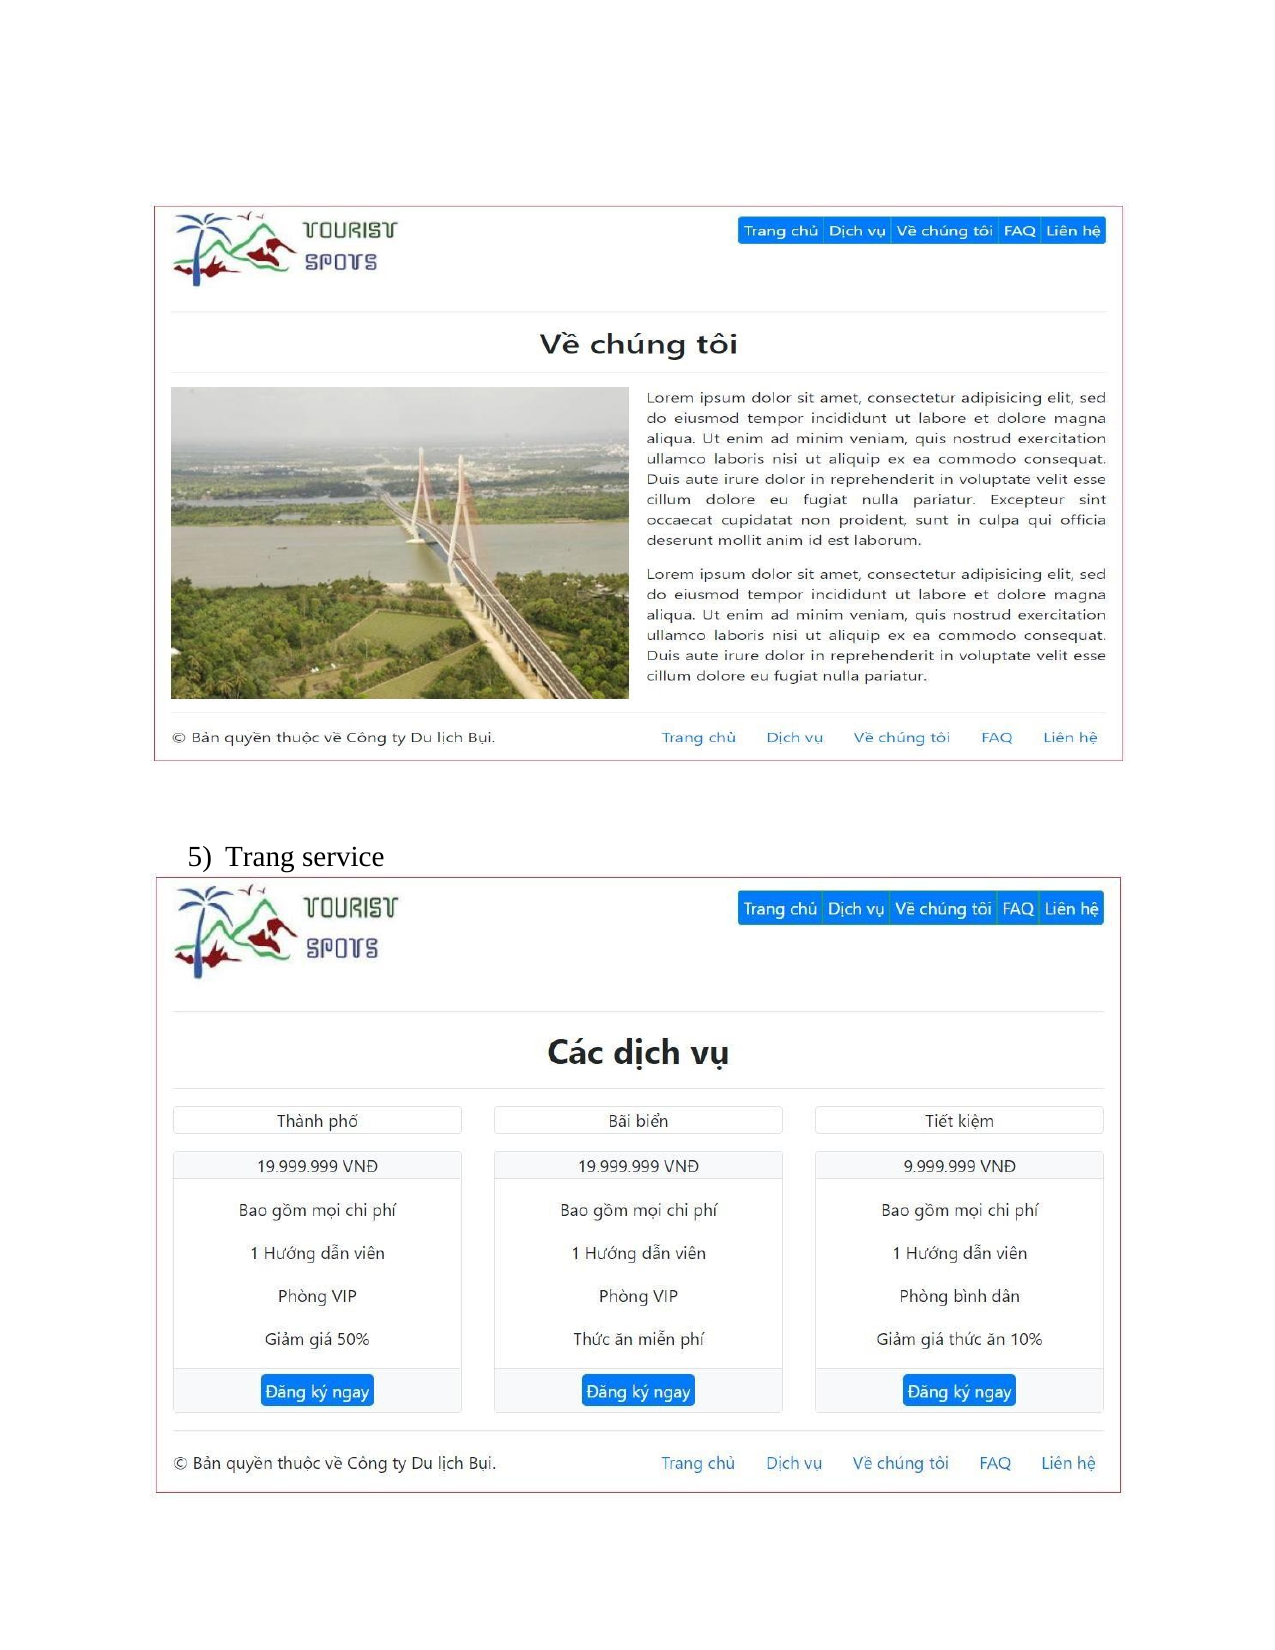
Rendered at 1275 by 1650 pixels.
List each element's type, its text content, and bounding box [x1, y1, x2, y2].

list Trang service [187, 839, 1125, 873]
picture [150, 202, 1129, 765]
picture [150, 873, 1125, 1501]
